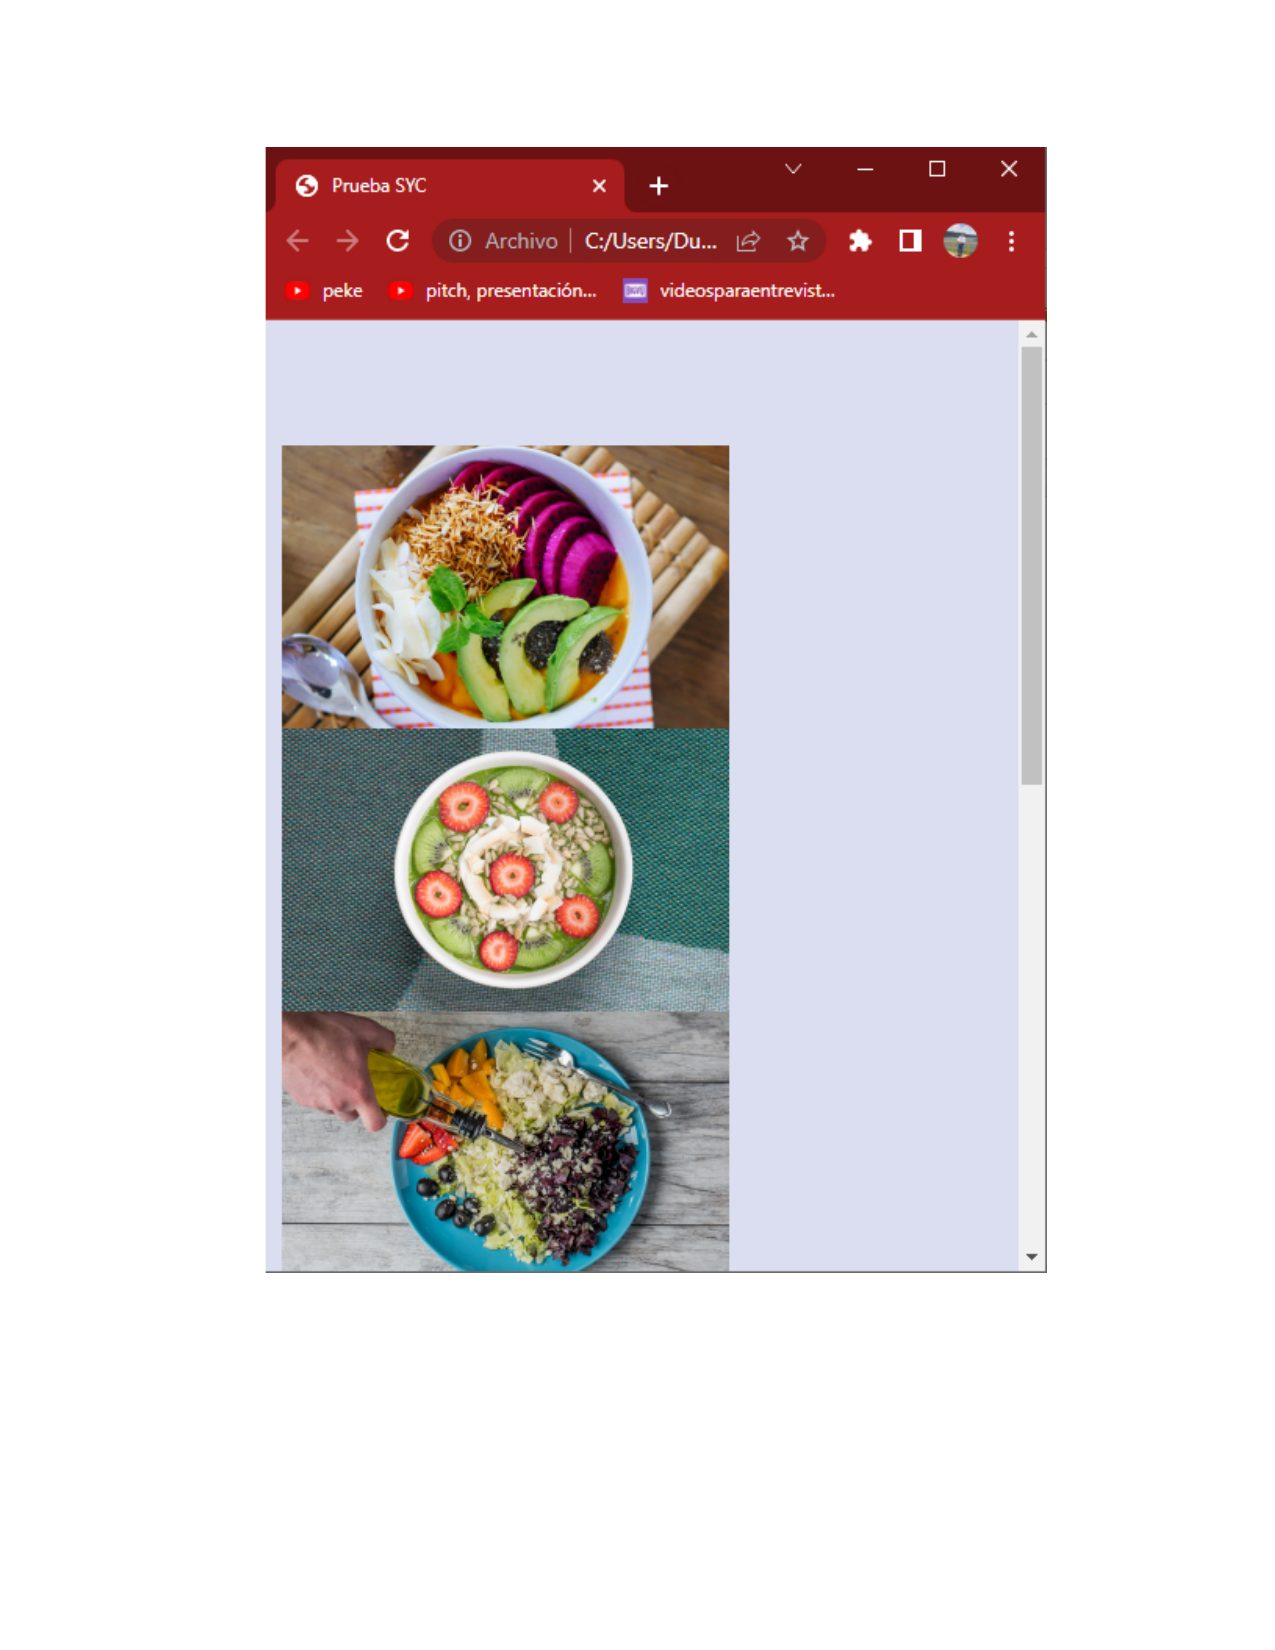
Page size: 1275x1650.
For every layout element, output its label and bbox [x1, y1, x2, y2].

picture [265, 147, 1047, 1273]
